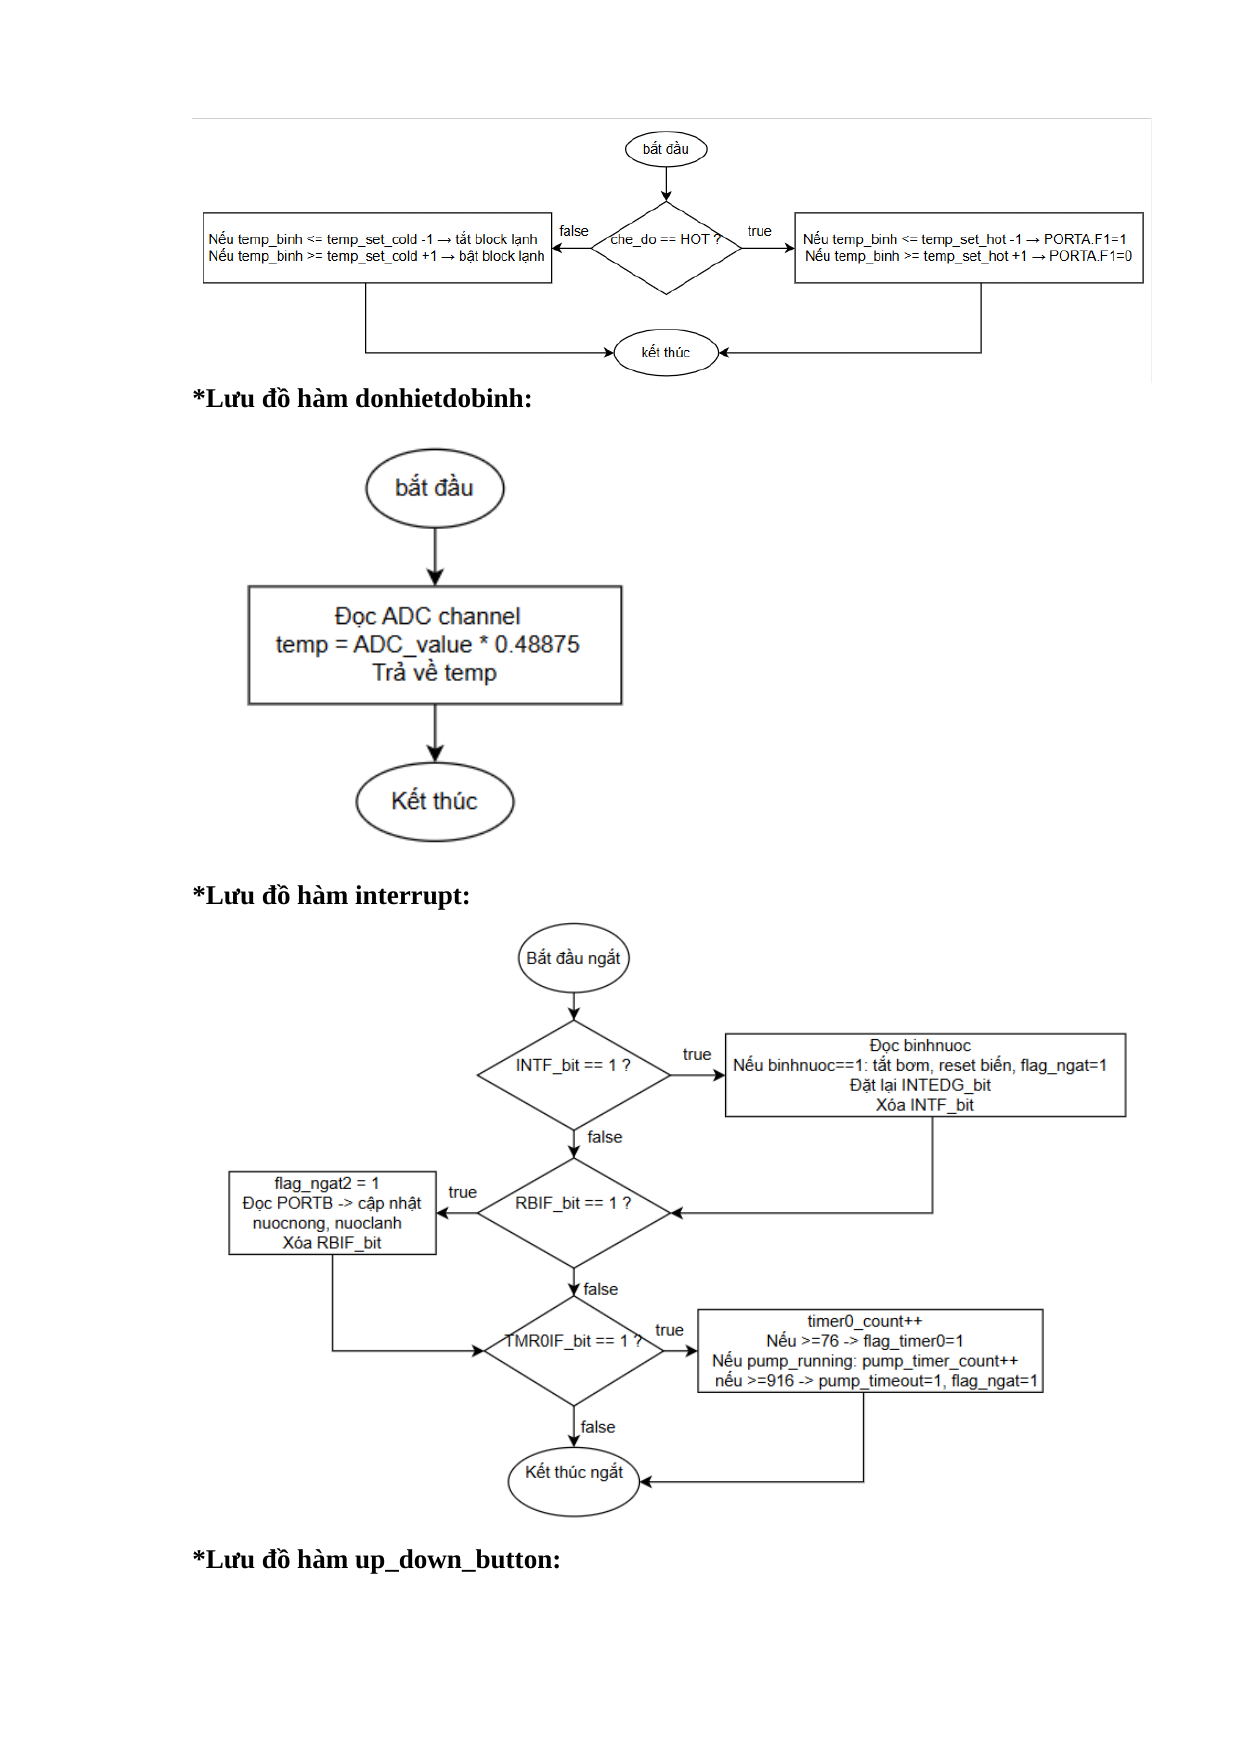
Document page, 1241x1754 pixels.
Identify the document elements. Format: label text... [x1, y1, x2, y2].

picture [192, 910, 1152, 1543]
text *Lưu đồ hàm up_down_button: [192, 1543, 1092, 1574]
picture [192, 118, 1152, 383]
picture [192, 413, 685, 880]
text *Lưu đồ hàm donhietdobinh: [192, 383, 1092, 413]
text *Lưu đồ hàm interrupt: [192, 879, 1092, 910]
